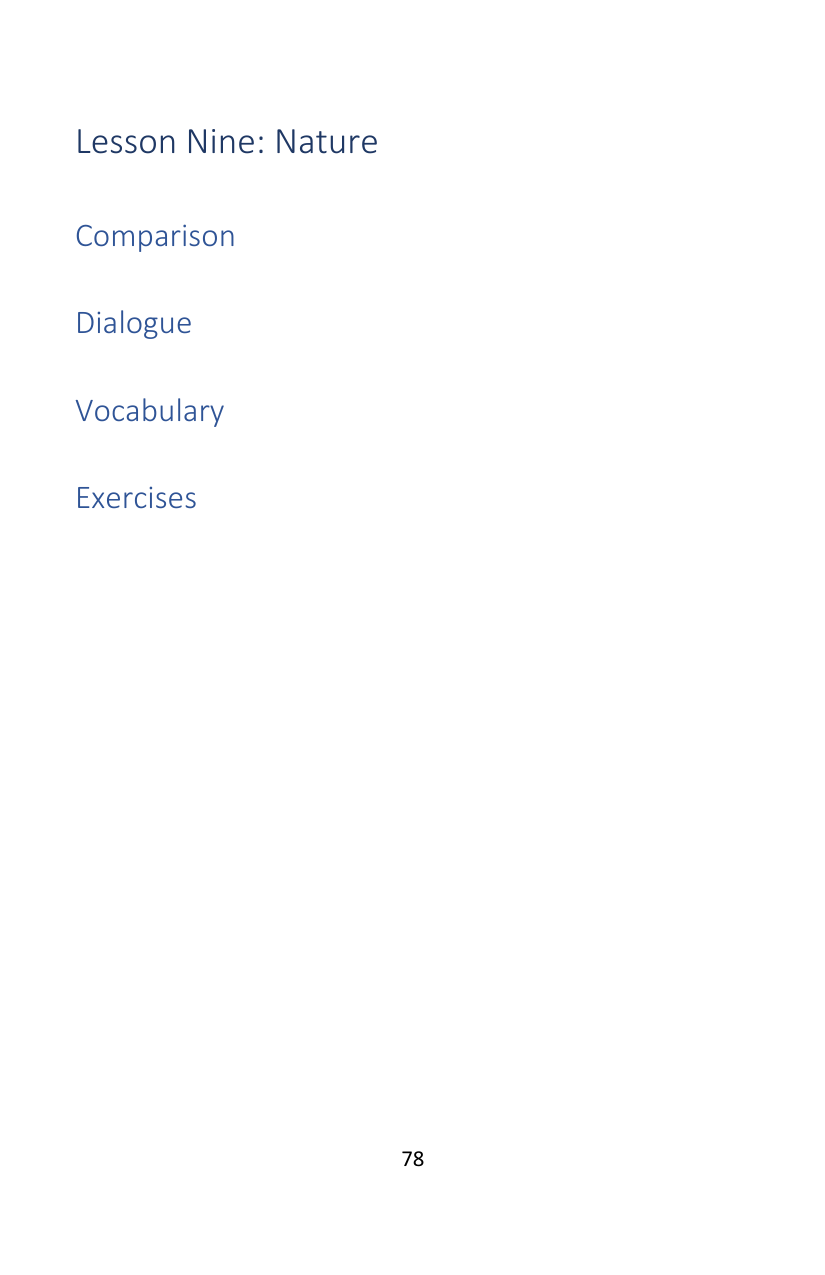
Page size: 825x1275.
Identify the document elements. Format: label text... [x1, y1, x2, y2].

subtitle Vocabulary [75, 389, 750, 429]
subtitle Comparison [75, 213, 750, 254]
subtitle Exercises [75, 476, 750, 517]
subtitle Dialogue [75, 301, 750, 342]
subtitle Lesson Nine: Nature [75, 117, 750, 162]
